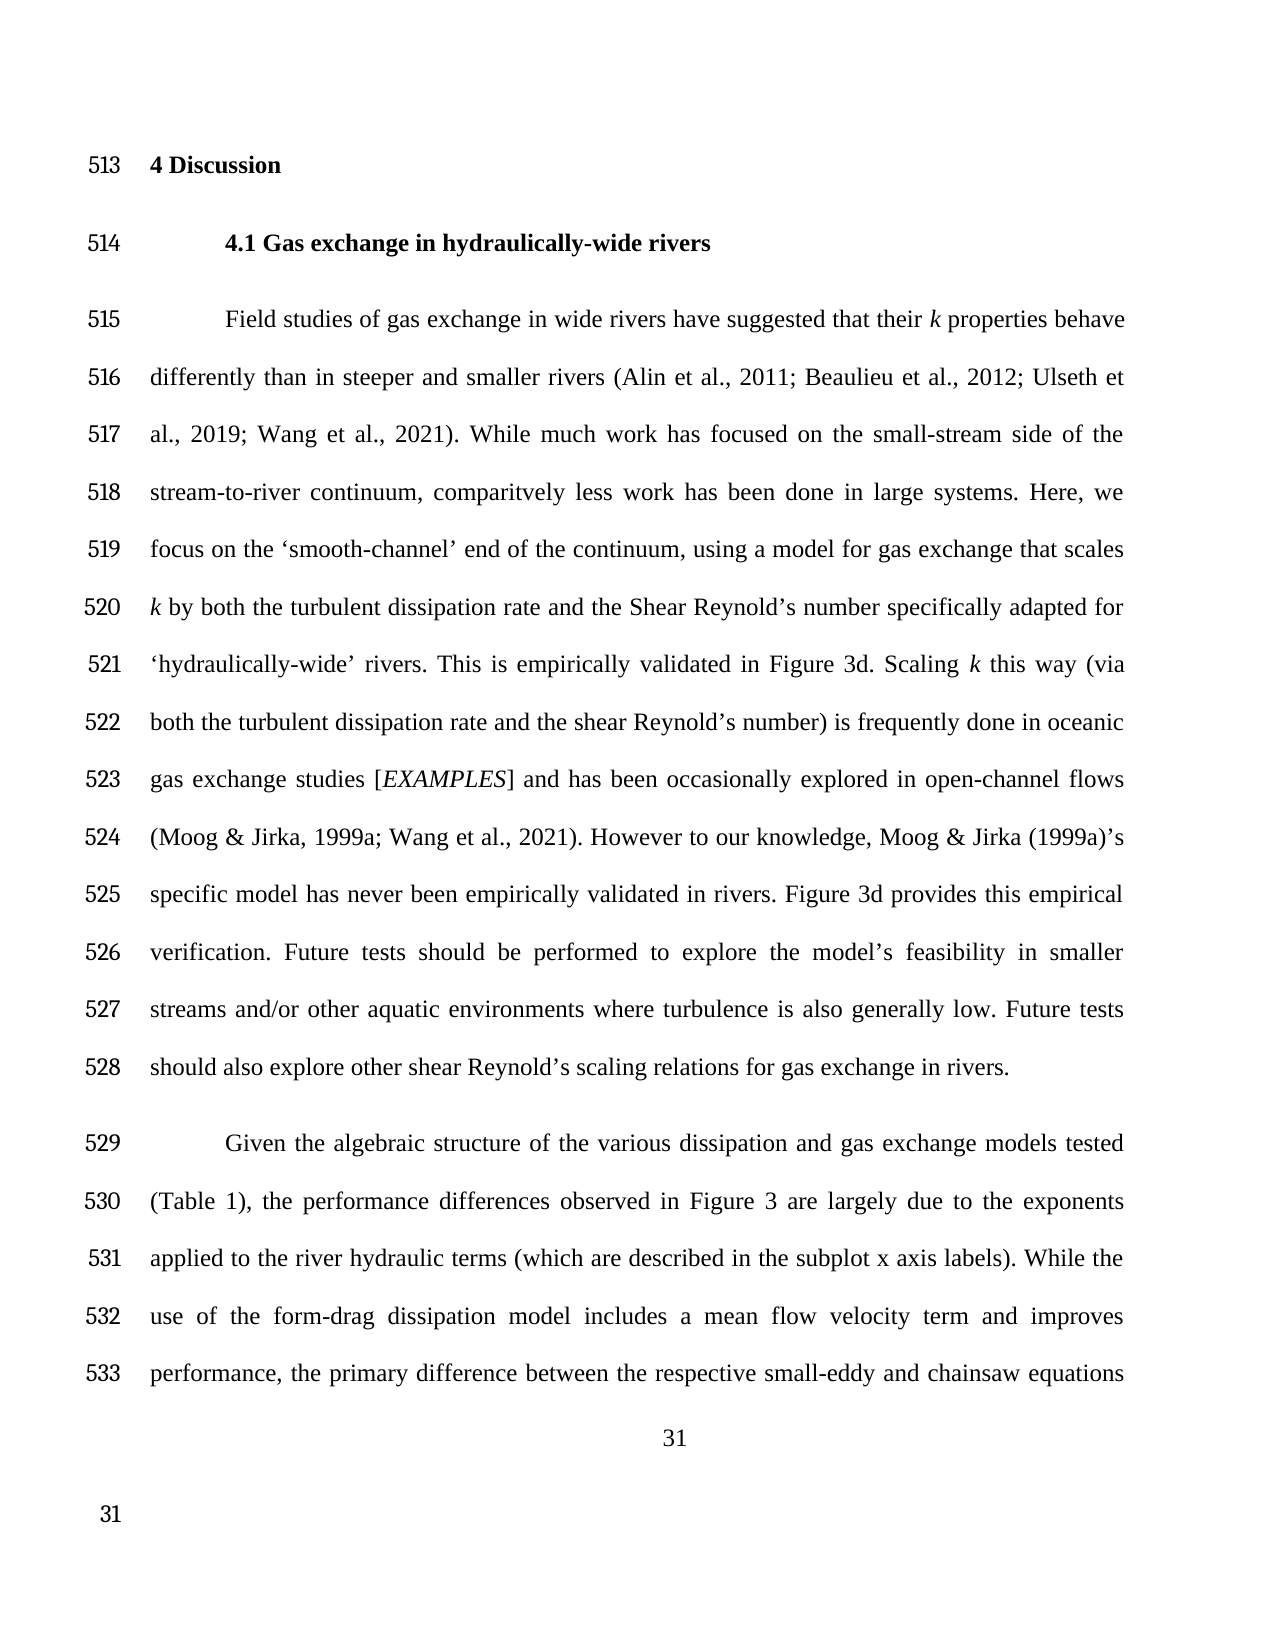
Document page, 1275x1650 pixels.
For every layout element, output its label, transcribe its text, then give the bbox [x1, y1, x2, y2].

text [150, 1128, 1125, 1387]
text Field studies of gas exchange in wide rivers have suggested that their k properties behave differently than in steeper and smaller rivers (Alin et al., 2011; Beaulieu et al., 2012; Ulseth et al., 2019; Wang et al., 2021). While much work has focused on the small-stream side of the stream-to-river continuum, comparitvely less work has been done in large systems. Here, we focus on the ‘smooth-channel’ end of the continuum, using a model for gas exchange that scales k by both the turbulent dissipation rate and the Shear Reynold’s number specifically adapted for ‘hydraulically-wide’ rivers. This is empirically validated in Figure 3d. Scaling k this way (via both the turbulent dissipation rate and the shear Reynold’s number) is frequently done in oceanic gas exchange studies [EXAMPLES] and has been occasionally explored in open-channel flows (Moog & Jirka, 1999a; Wang et al., 2021). However to our knowledge, Moog & Jirka (1999a)’s specific model has never been empirically validated in rivers. Figure 3d provides this empirical verification. Future tests should be performed to explore the model’s feasibility in smaller streams and/or other aquatic environments where turbulence is also generally low. Future tests should also explore other shear Reynold’s scaling relations for gas exchange in rivers. [150, 304, 1125, 1081]
subtitle 4 Discussion [150, 150, 1125, 179]
subtitle 4.1 Gas exchange in hydraulically-wide rivers [150, 228, 1125, 257]
